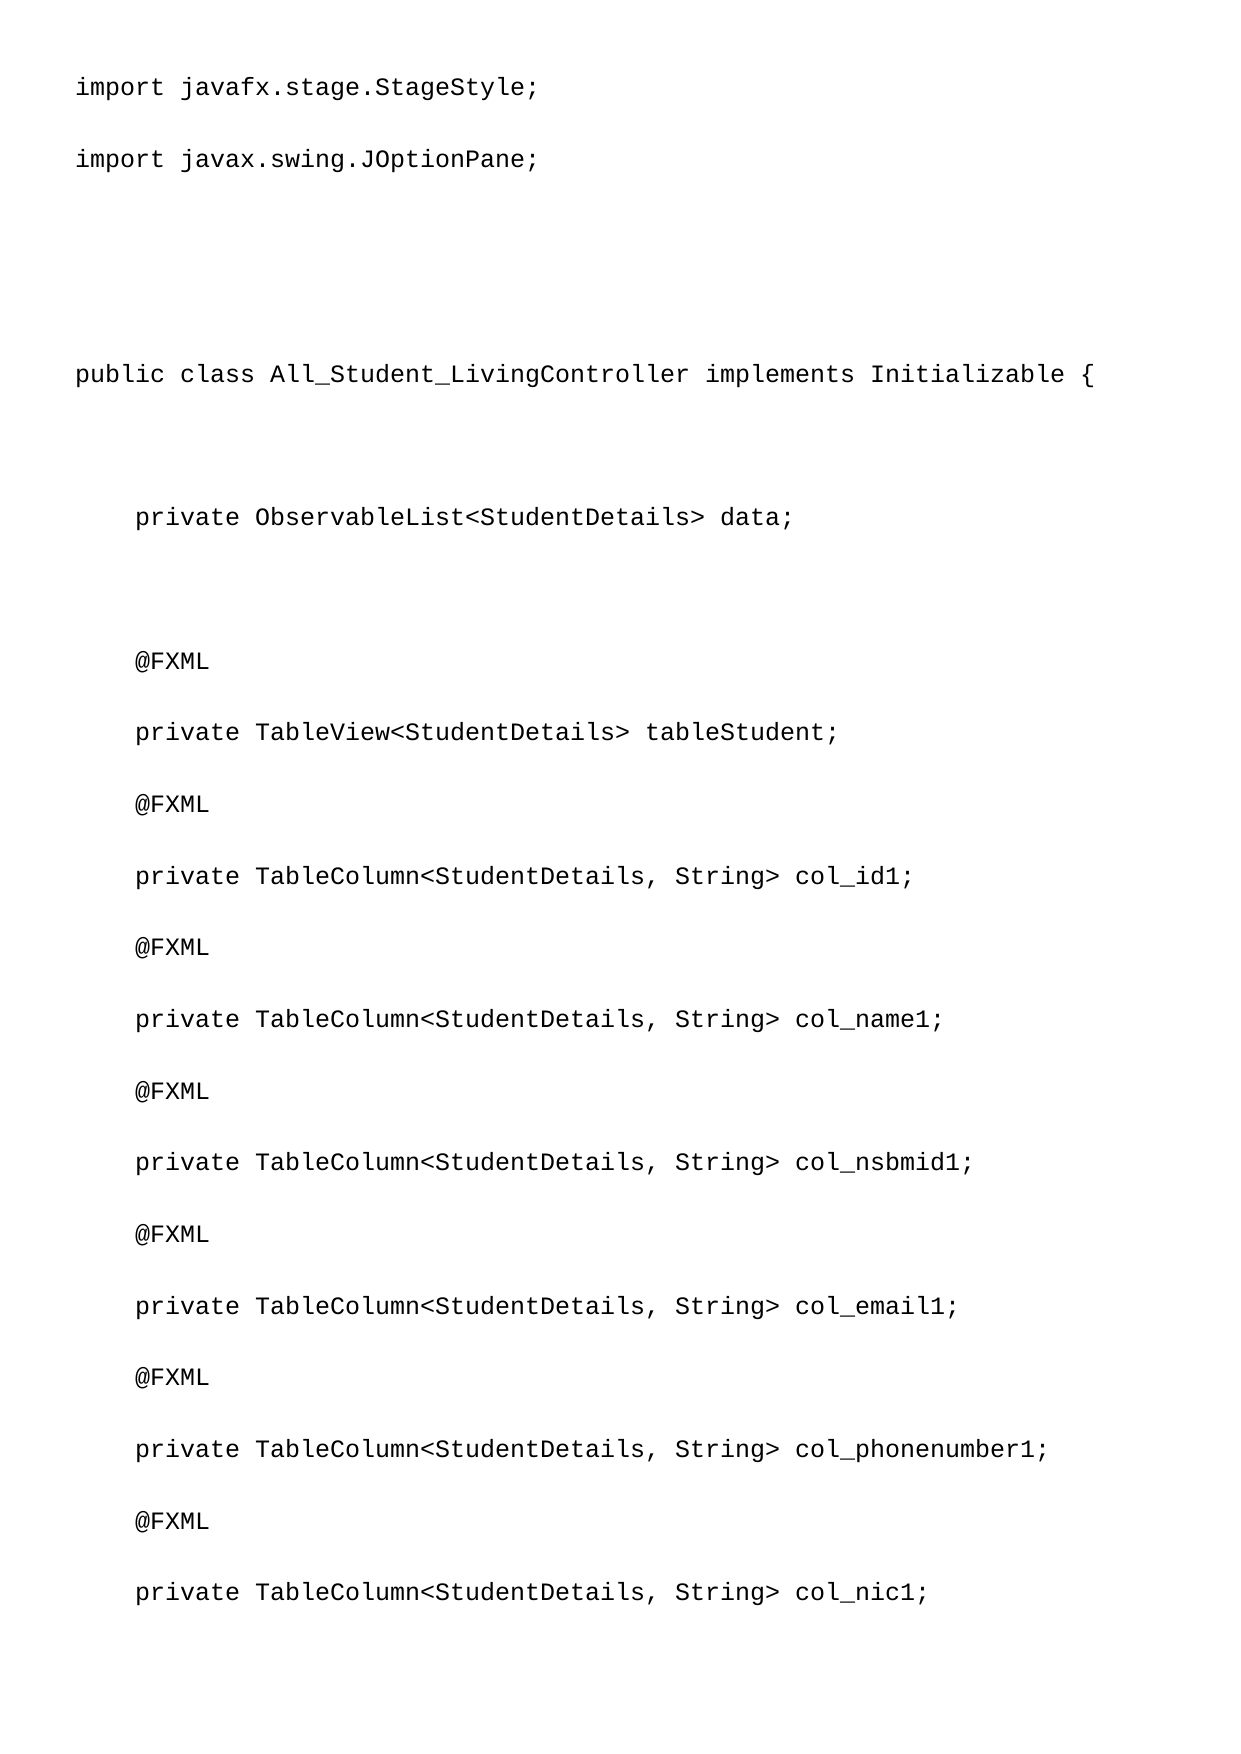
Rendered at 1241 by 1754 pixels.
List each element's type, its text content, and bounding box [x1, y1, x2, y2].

text @FXML [75, 1365, 1165, 1393]
text private ObservableList<StudentDetails> data; [75, 505, 1165, 533]
text private TableColumn<StudentDetails, String> col_name1; [75, 1007, 1165, 1035]
text @FXML [75, 792, 1165, 820]
text @FXML [75, 1222, 1165, 1250]
text public class All_Student_LivingController implements Initializable { [75, 362, 1165, 390]
text @FXML [75, 1078, 1165, 1107]
text private TableColumn<StudentDetails, String> col_nic1; [75, 1580, 1165, 1608]
text import javax.swing.JOptionPane; [75, 147, 1165, 175]
text private TableColumn<StudentDetails, String> col_nsbmid1; [75, 1150, 1165, 1178]
text @FXML [75, 935, 1165, 963]
text private TableColumn<StudentDetails, String> col_email1; [75, 1293, 1165, 1322]
text private TableColumn<StudentDetails, String> col_id1; [75, 863, 1165, 892]
text @FXML [75, 648, 1165, 677]
text private TableColumn<StudentDetails, String> col_phonenumber1; [75, 1437, 1165, 1465]
text import javafx.stage.StageStyle; [75, 75, 1165, 103]
text @FXML [75, 1508, 1165, 1537]
text private TableView<StudentDetails> tableStudent; [75, 720, 1165, 748]
